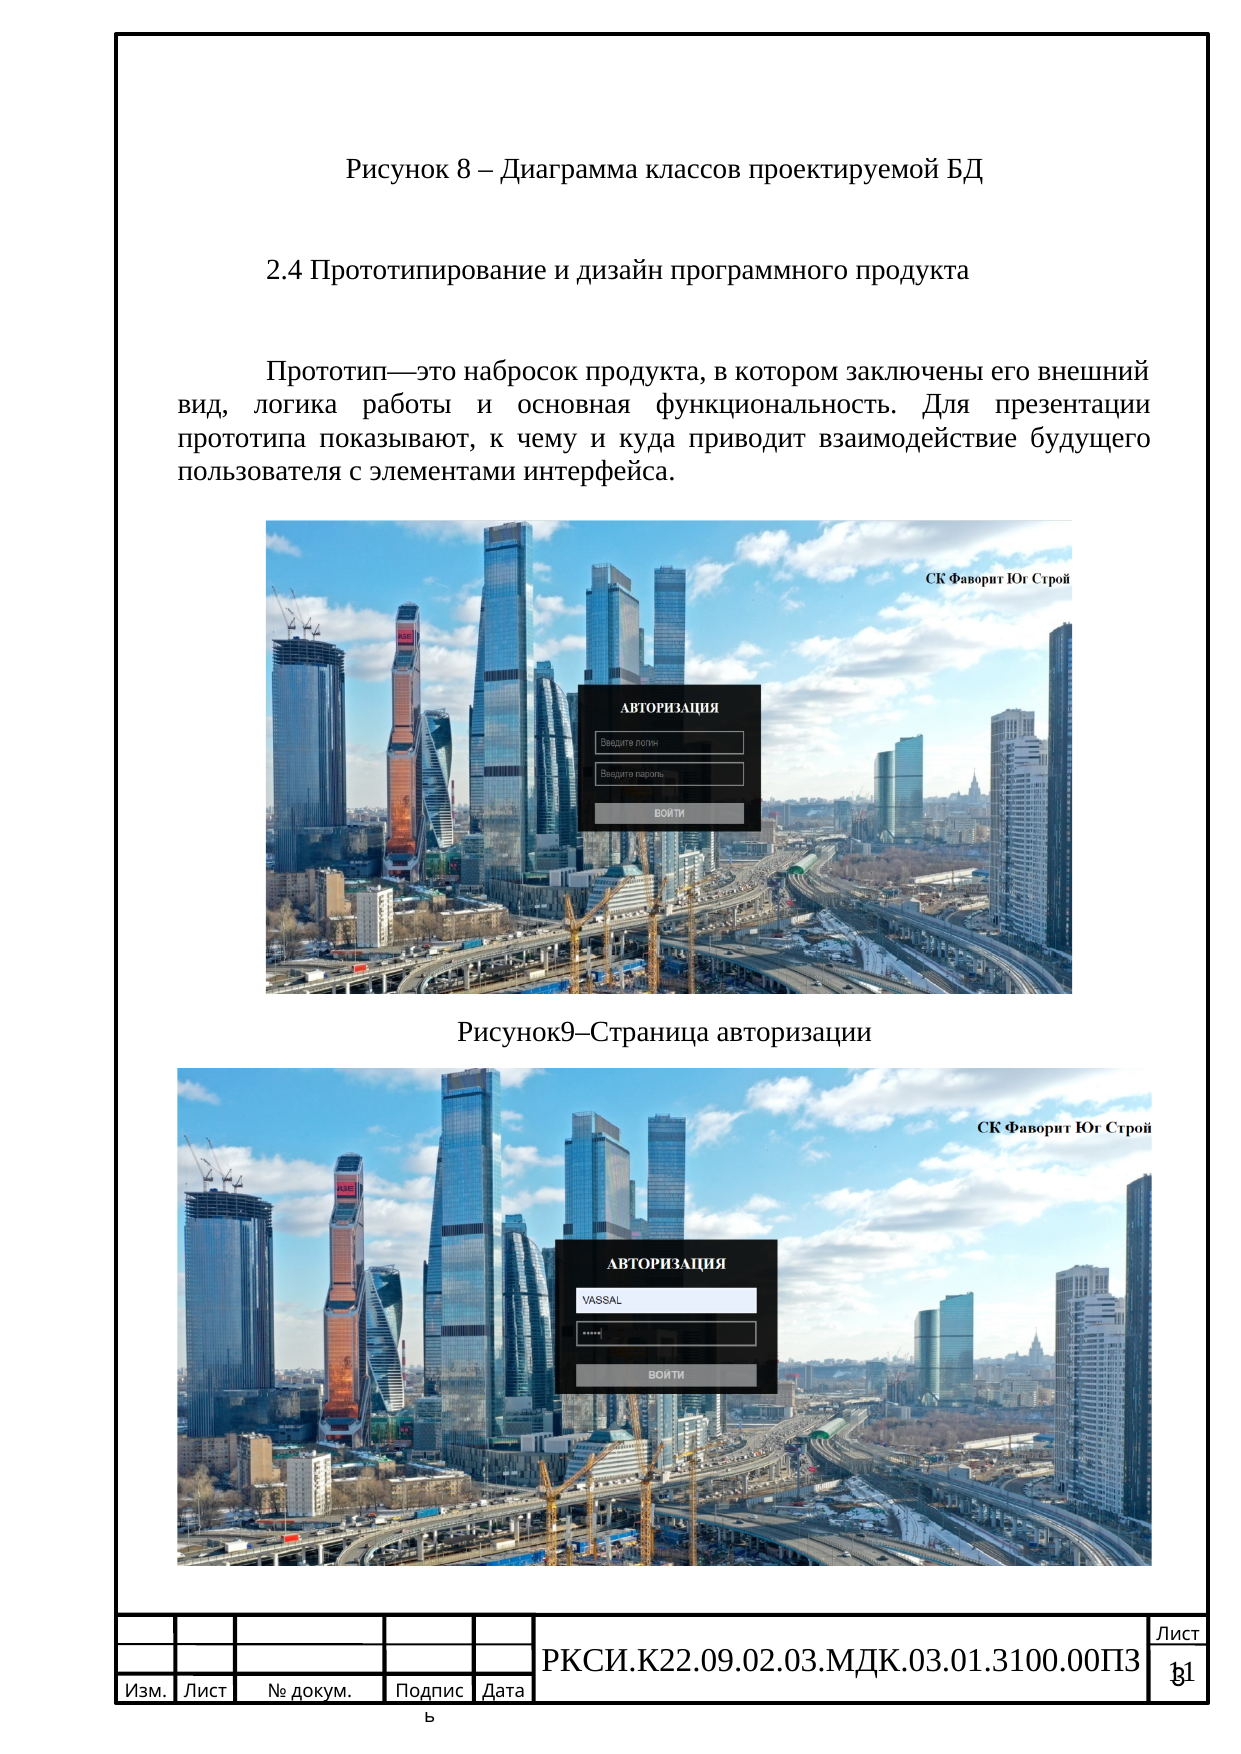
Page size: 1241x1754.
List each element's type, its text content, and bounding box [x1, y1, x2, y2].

subtitle 2.4 Прототипирование и дизайн программного продукта [177, 252, 1152, 286]
text Рисунок 8 – Диаграмма классов проектируемой БД [177, 152, 1152, 185]
text Рисунок9–Страница авторизации [177, 1014, 1152, 1048]
picture [177, 1068, 1152, 1566]
text вид, логика работы и основная функциональность. Для презентации прототипа показывают, к чему и куда приводит взаимодействие будущего пользователя с элементами интерфейса. [177, 386, 1152, 487]
text Прототип—это набросок продукта, в котором заключены его внешний [177, 353, 1152, 386]
picture [265, 520, 1073, 994]
